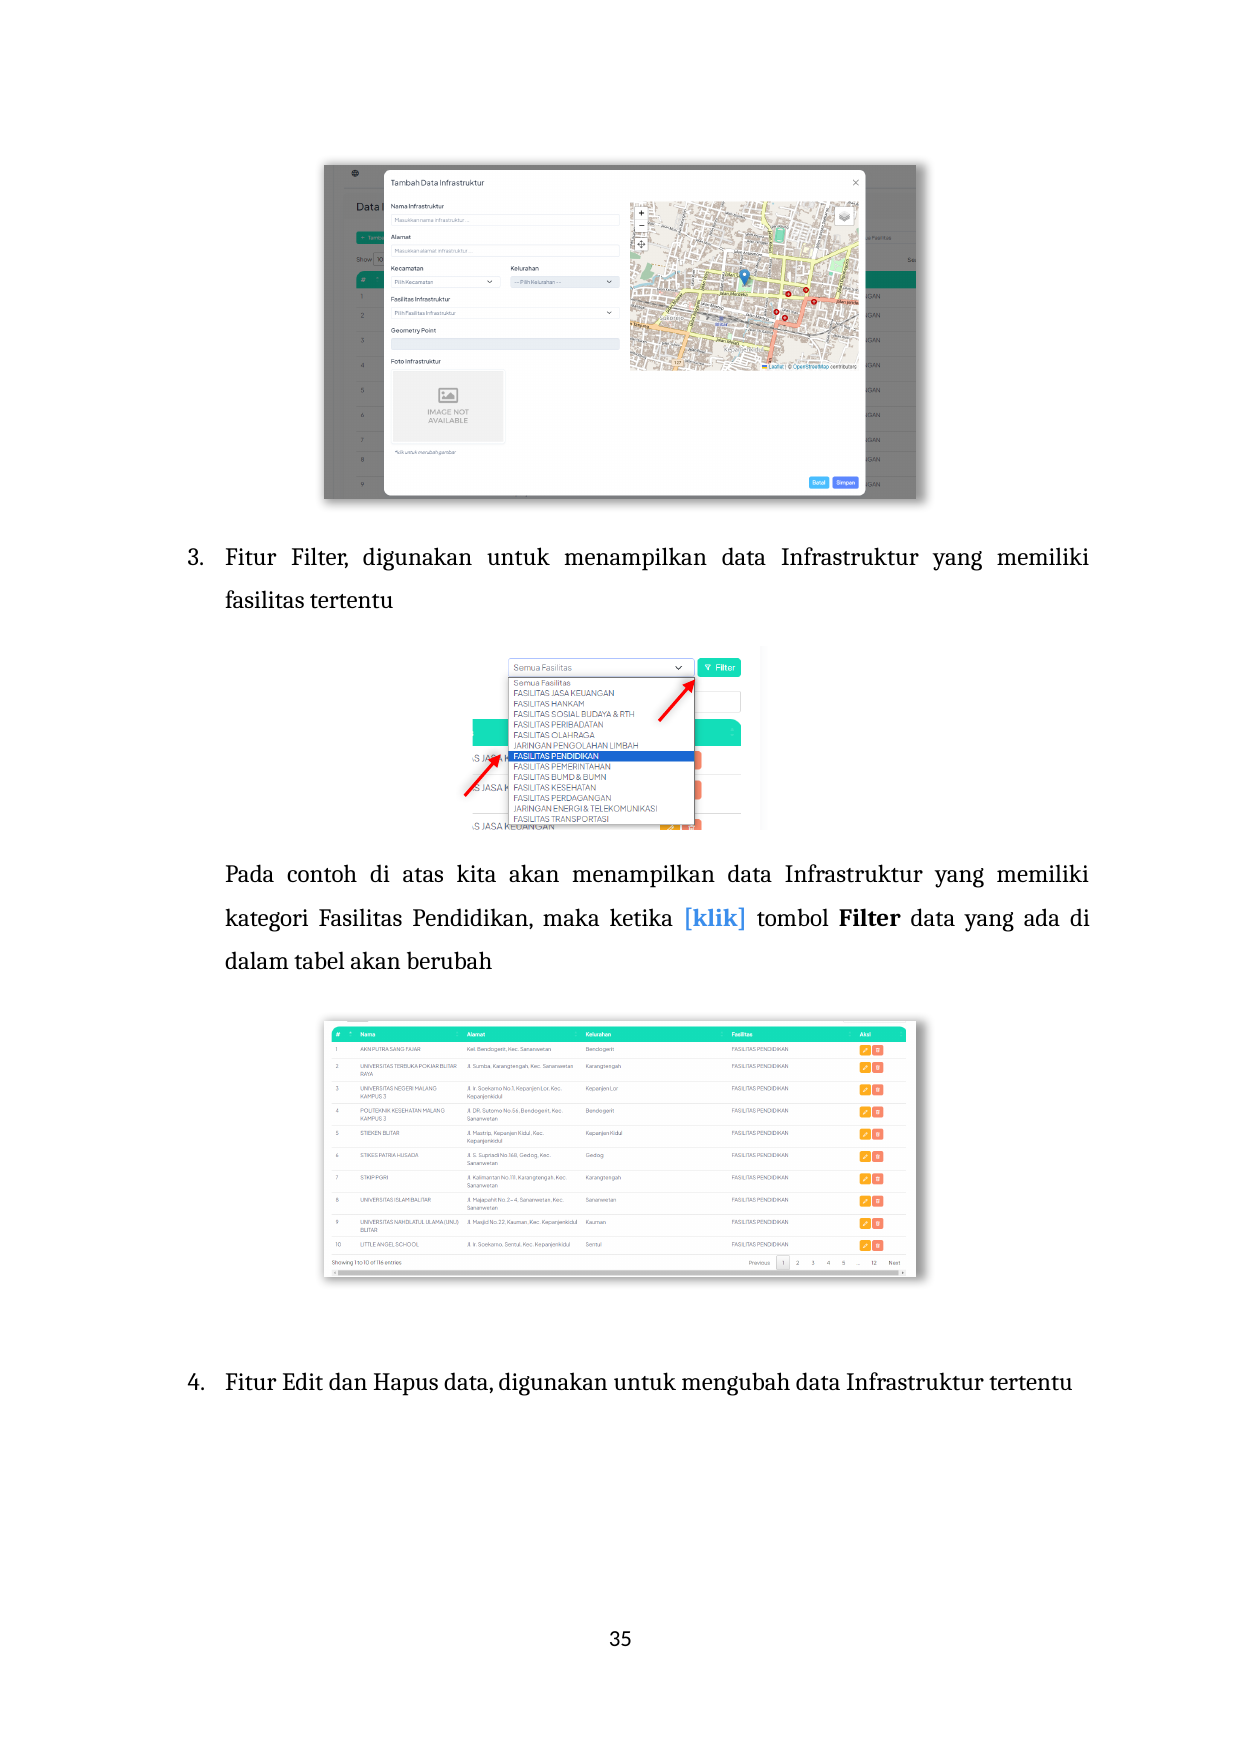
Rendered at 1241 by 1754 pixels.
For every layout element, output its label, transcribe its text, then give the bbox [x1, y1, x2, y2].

list Fitur Filter, digunakan untuk menampilkan data Infrastruktur yang memiliki fasilitas tertentu [187, 543, 1090, 615]
list Fitur Edit dan Hapus data, digunakan untuk mengubah data Infrastruktur tertentu [187, 1368, 1090, 1397]
picture [324, 1021, 916, 1277]
picture [472, 646, 768, 830]
list Pada contoh di atas kita akan menampilkan data Infrastruktur yang memiliki kategori Fasilitas Pendidikan, maka ketika [klik] tombol Filter data yang ada di dalam tabel akan berubah [225, 860, 1090, 975]
picture [324, 165, 916, 499]
